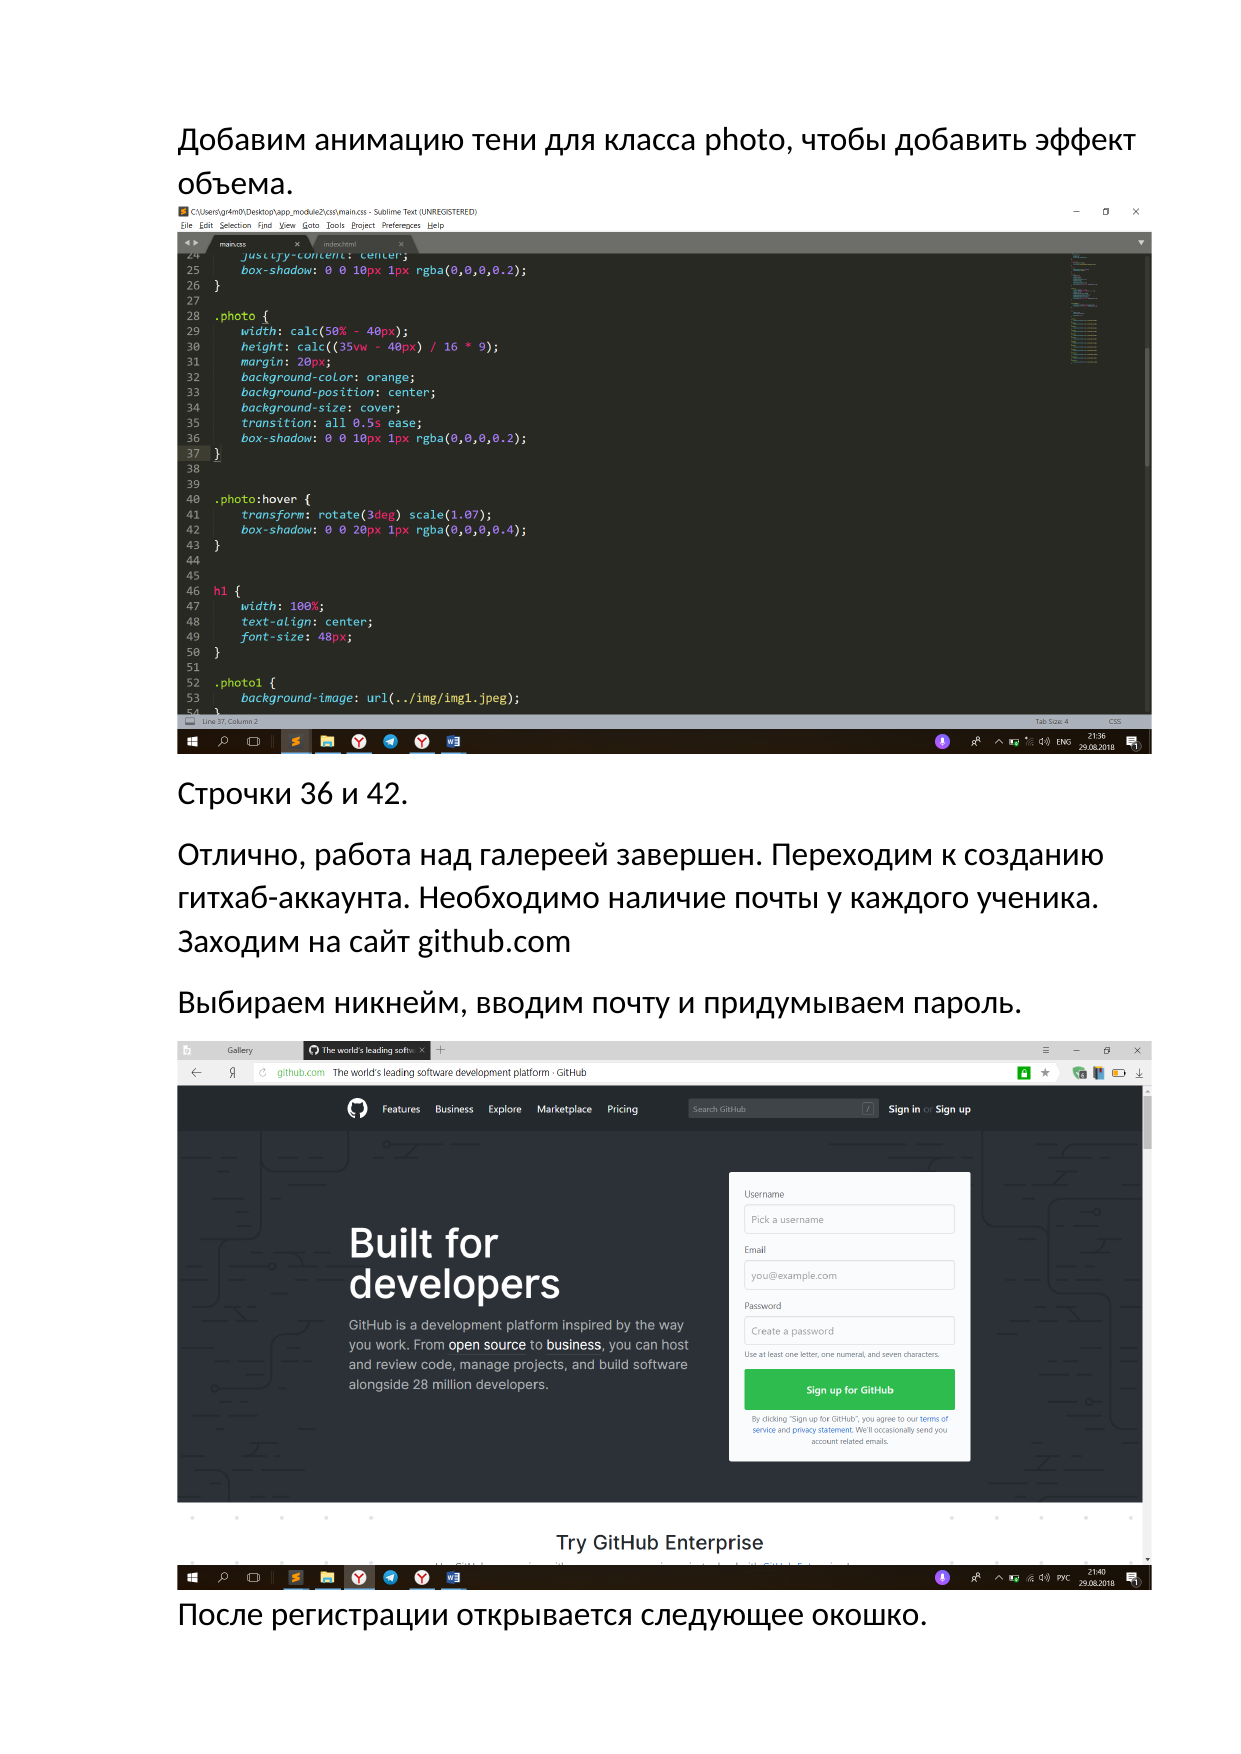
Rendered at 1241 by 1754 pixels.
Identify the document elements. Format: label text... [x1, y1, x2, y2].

picture [177, 1041, 1152, 1590]
picture [177, 205, 1152, 754]
text Добавим анимацию тени для класса photo, чтобы добавить эффект объема. [177, 118, 1152, 205]
text Строчки 36 и 42. [177, 772, 1152, 813]
text Отлично, работа над галереей завершен. Переходим к созданию гитхаб-аккаунта. Необходимо наличие почты у каждого ученика. Заходим на сайт github.com [177, 833, 1152, 961]
text После регистрации открывается следующее окошко. Нажимаем на зеленую кнопку «New repository» [177, 1590, 1152, 1634]
text Выбираем никнейм, вводим почту и придумываем пароль. [177, 981, 1152, 1022]
